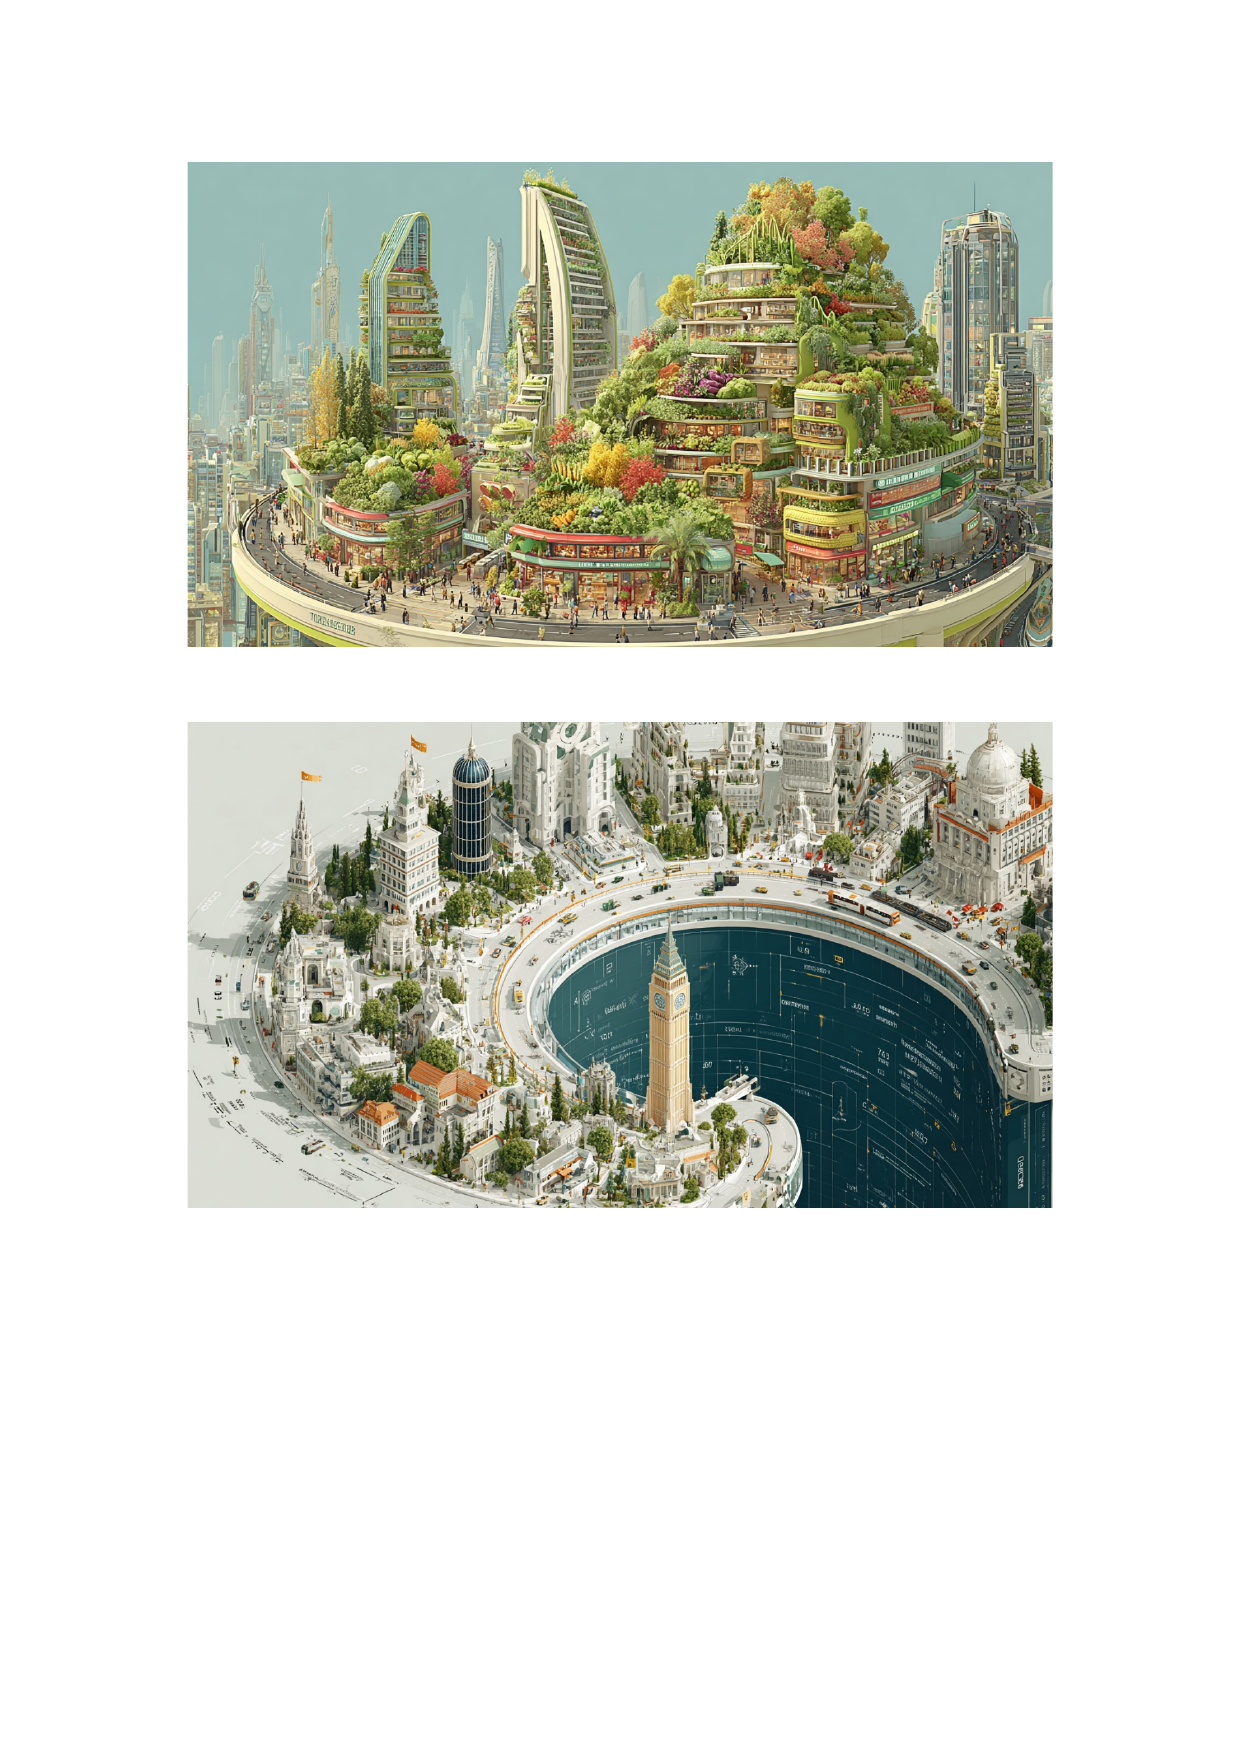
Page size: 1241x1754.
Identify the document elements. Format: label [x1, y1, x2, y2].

picture [187, 162, 1053, 647]
picture [187, 722, 1053, 1208]
